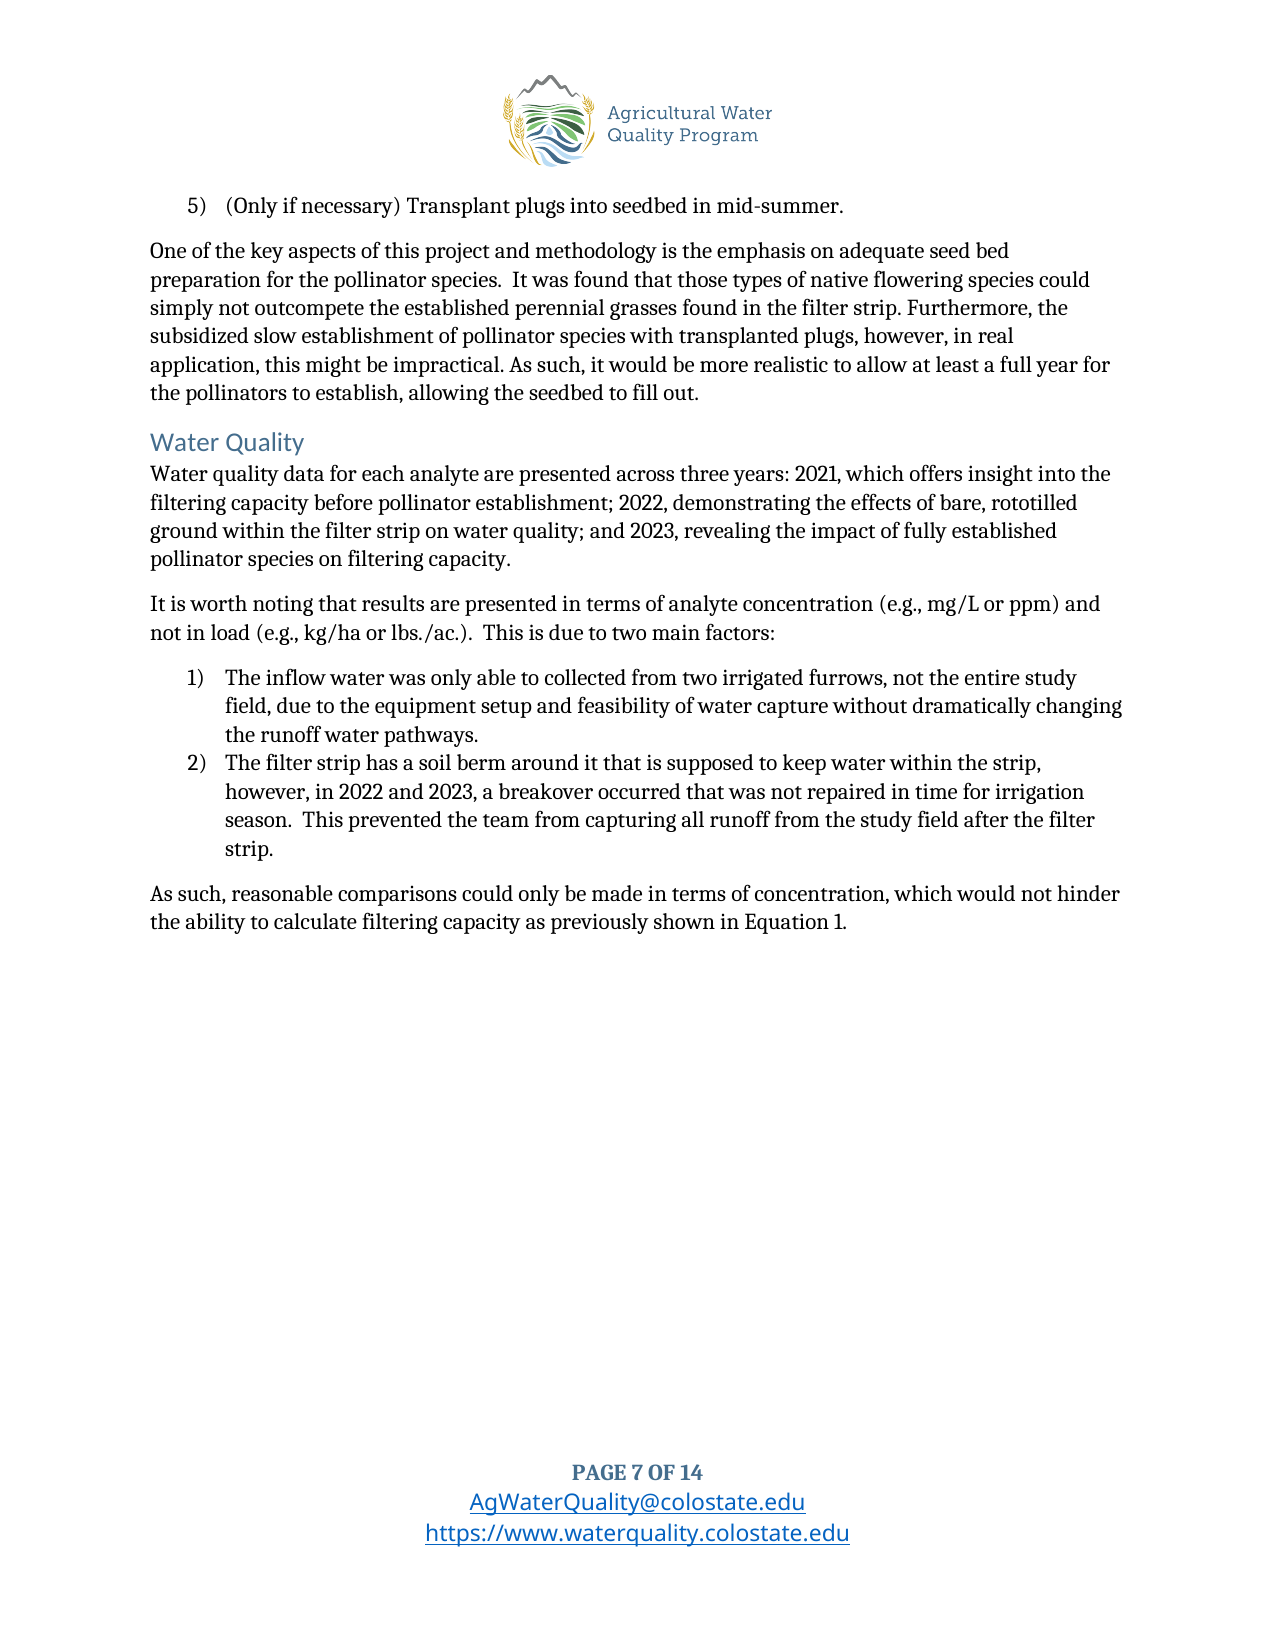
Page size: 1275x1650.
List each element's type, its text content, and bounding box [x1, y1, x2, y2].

text As such, reasonable comparisons could only be made in terms of concentration, which would not hinder the ability to calculate filtering capacity as previously shown in Equation 1. [150, 881, 1125, 935]
list The inflow water was only able to collected from two irrigated furrows, not the entire study field, due to the equipment setup and feasibility of water capture without dramatically changing the runoff water pathways. [187, 665, 1125, 748]
text Water quality data for each analyte are presented across three years: 2021, which offers insight into the filtering capacity before pollinator establishment; 2022, demonstrating the effects of bare, rototilled ground within the filter strip on water quality; and 2023, revealing the impact of fully established pollinator species on filtering capacity. [150, 461, 1125, 572]
list (Only if necessary) Transplant plugs into seedbed in mid-summer. [187, 193, 1125, 219]
text It is worth noting that results are presented in terms of analyte concentration (e.g., mg/L or ppm) and not in load (e.g., kg/ha or lbs./ac.). This is due to two main factors: [150, 591, 1125, 646]
subtitle Water Quality [150, 425, 1125, 458]
text One of the key aspects of this project and methodology is the emphasis on adequate seed bed preparation for the pollinator species. It was found that those types of native flowering species could simply not outcompete the established perennial grasses found in the filter strip. Furthermore, the subsidized slow establishment of pollinator species with transplanted plugs, however, in real application, this might be impractical. As such, it would be more realistic to allow at least a full year for the pollinators to establish, allowing the seedbed to fill out. [150, 238, 1125, 406]
picture [503, 75, 772, 167]
list The filter strip has a soil berm around it that is supposed to keep water within the strip, however, in 2022 and 2023, a breakover occurred that was not repaired in time for irrigation season. This prevented the team from capturing all runoff from the study field after the filter strip. [187, 750, 1125, 862]
